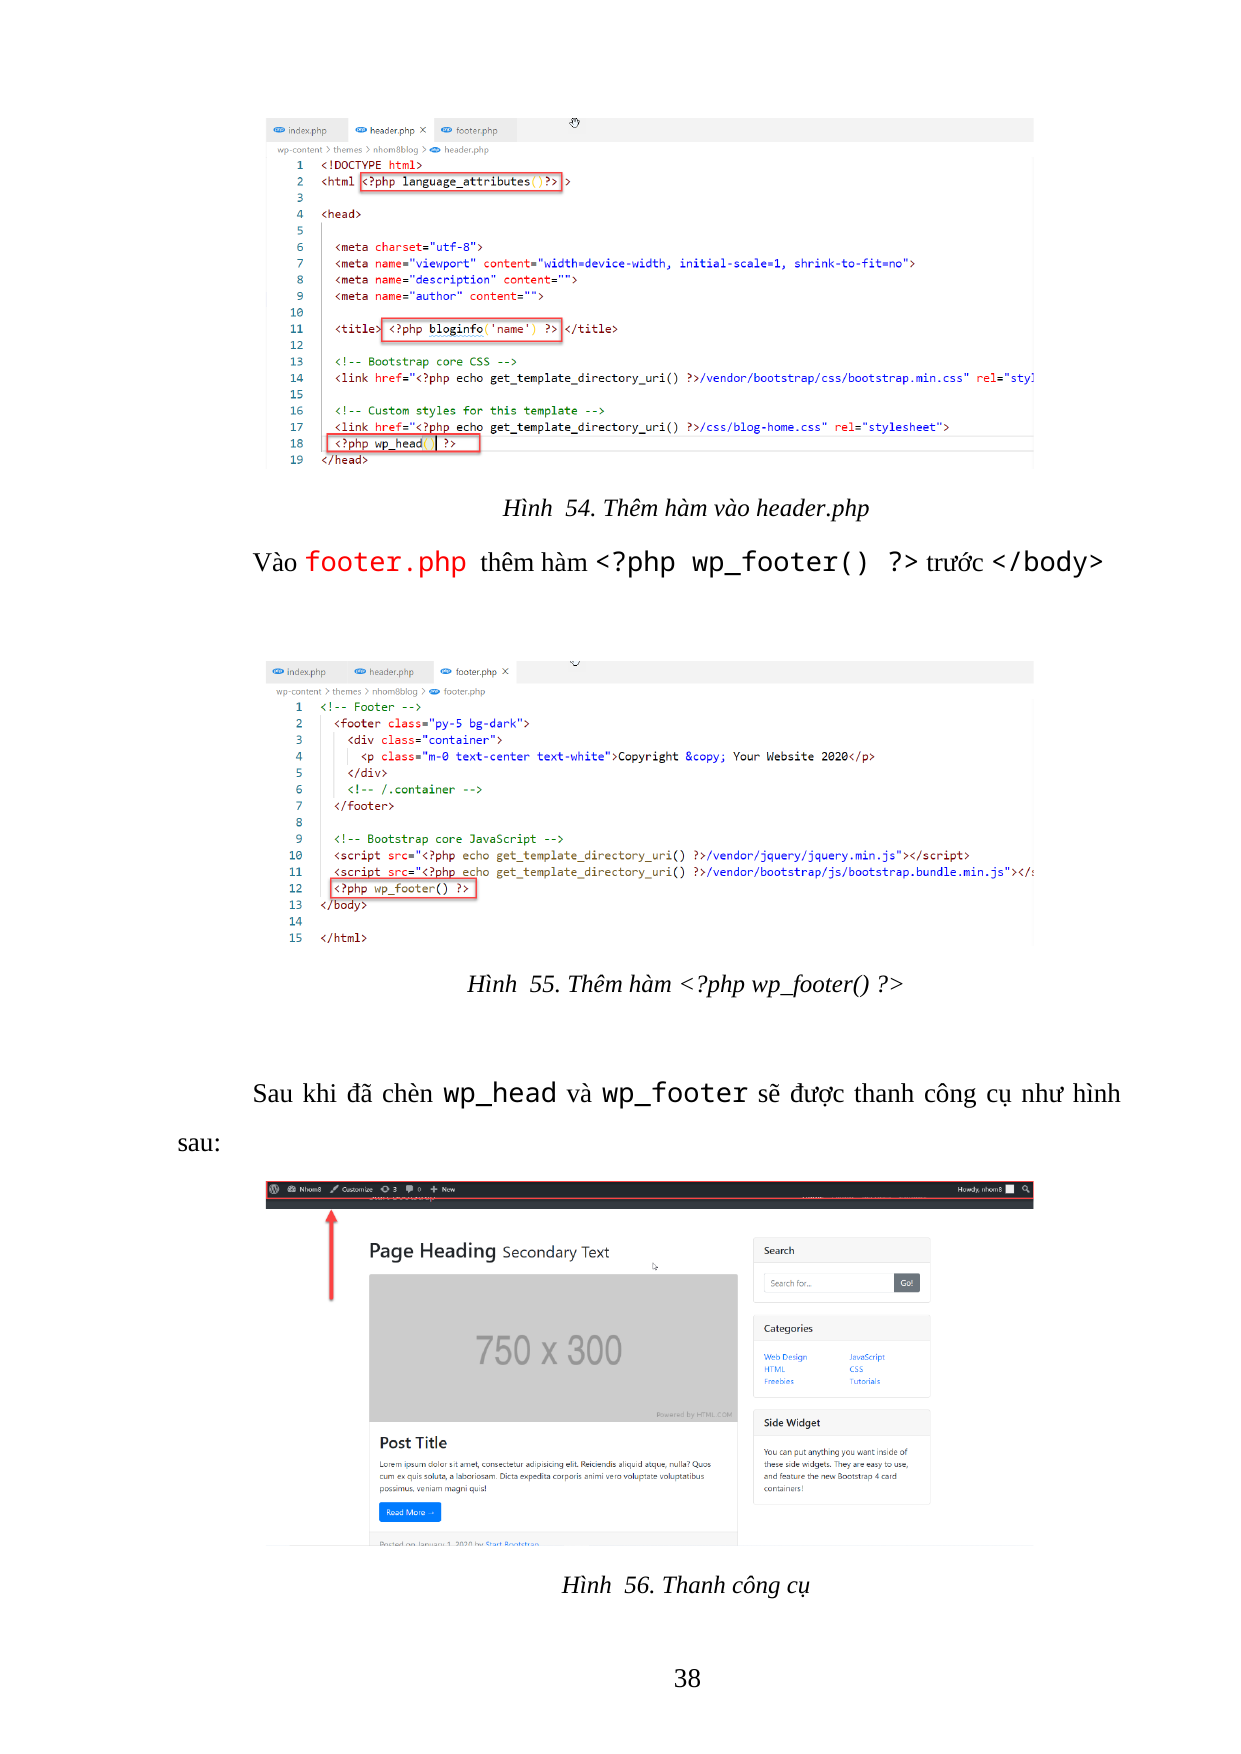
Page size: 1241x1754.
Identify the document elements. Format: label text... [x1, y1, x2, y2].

picture [265, 118, 1034, 469]
text Hình 55. Thêm hàm <?php wp_footer() ?> [177, 969, 1122, 998]
text Hình 56. Thanh công cụ [177, 1570, 1122, 1598]
text Sau khi đã chèn wp_head và wp_footer sẽ được thanh công cụ như hình sau: [177, 1073, 1122, 1157]
picture [265, 1181, 1034, 1546]
text Vào footer.php thêm hàm <?php wp_footer() ?> trước </body> [177, 542, 1122, 579]
text Hình 54. Thêm hàm vào header.php [177, 493, 1122, 522]
picture [265, 661, 1034, 946]
